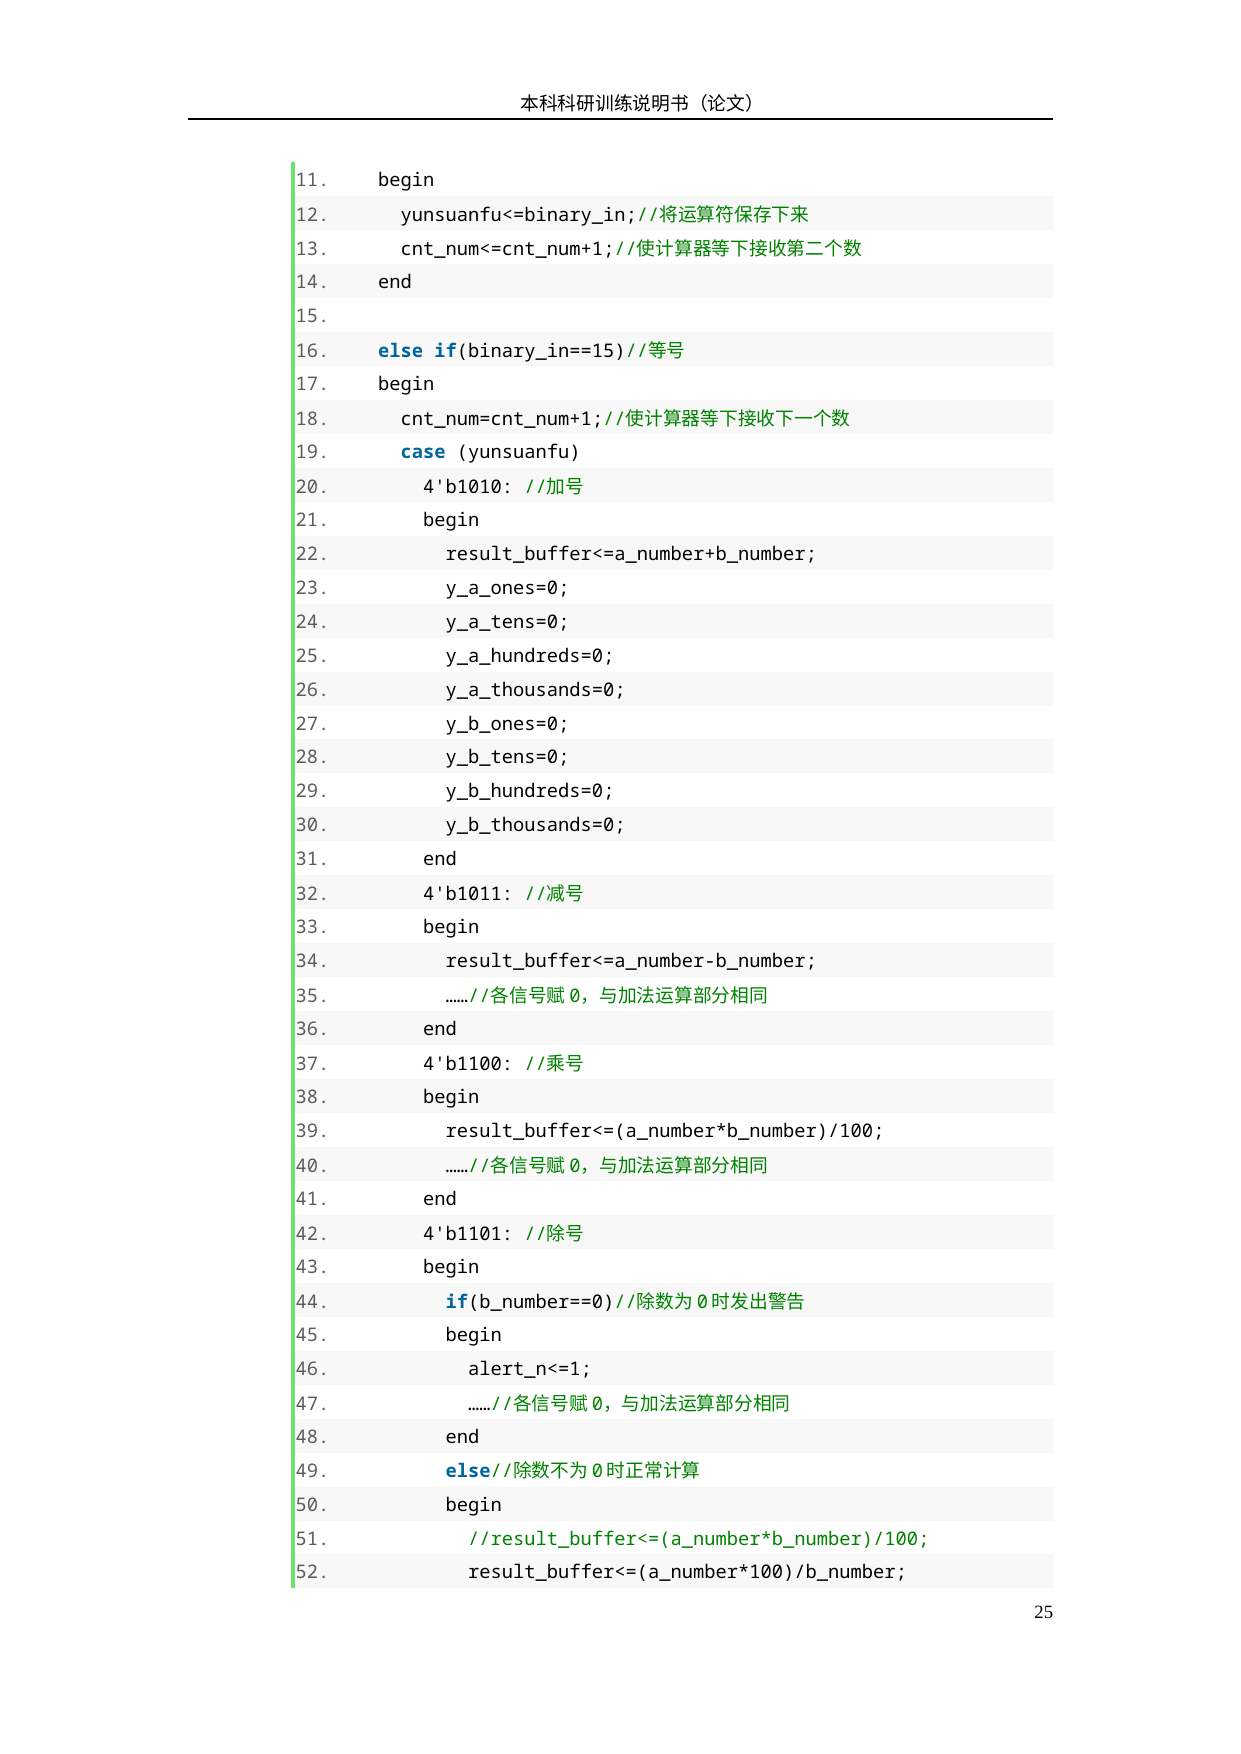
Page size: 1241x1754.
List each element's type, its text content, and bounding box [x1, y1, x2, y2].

list result_buffer<=(a_number*100)/b_number; [295, 1554, 1053, 1588]
list begin [295, 1079, 1053, 1113]
list ……//各信号赋0，与加法运算部分相同 [295, 1385, 1053, 1419]
list y_a_tens=0; [295, 604, 1053, 638]
list begin [295, 366, 1053, 400]
list begin [295, 909, 1053, 943]
list end [295, 1011, 1053, 1045]
list case (yunsuanfu) [295, 434, 1053, 468]
list if(b_number==0)//除数为0时发出警告 [295, 1283, 1053, 1317]
list //result_buffer<=(a_number*b_number)/100; [295, 1521, 1053, 1554]
list begin [295, 1249, 1053, 1283]
list end [295, 1181, 1053, 1215]
list 4'b1101: //除号 [295, 1215, 1053, 1249]
list yunsuanfu<=binary_in;//将运算符保存下来 [295, 196, 1053, 230]
list end [295, 1419, 1053, 1453]
list y_a_thousands=0; [295, 672, 1053, 706]
list begin [295, 502, 1053, 536]
list cnt_num=cnt_num+1;//使计算器等下接收下一个数 [295, 400, 1053, 434]
list y_a_hundreds=0; [295, 638, 1053, 672]
list y_b_thousands=0; [295, 807, 1053, 841]
list 4'b1011: //减号 [295, 875, 1053, 909]
list result_buffer<=(a_number*b_number)/100; [295, 1113, 1053, 1147]
list cnt_num<=cnt_num+1;//使计算器等下接收第二个数 [295, 230, 1053, 264]
list begin [295, 1317, 1053, 1351]
list y_b_tens=0; [295, 739, 1053, 773]
list else if(binary_in==15)//等号 [295, 332, 1053, 366]
list alert_n<=1; [295, 1351, 1053, 1385]
list begin [295, 1487, 1053, 1521]
list end [295, 264, 1053, 298]
list end [295, 841, 1053, 875]
list begin [295, 162, 1053, 196]
list y_b_hundreds=0; [295, 773, 1053, 807]
list result_buffer<=a_number-b_number; [295, 943, 1053, 977]
list ……//各信号赋0，与加法运算部分相同 [295, 977, 1053, 1011]
list 4'b1100: //乘号 [295, 1045, 1053, 1079]
list 4'b1010: //加号 [295, 468, 1053, 502]
list else//除数不为0时正常计算 [295, 1453, 1053, 1487]
list y_a_ones=0; [295, 570, 1053, 604]
list ……//各信号赋0，与加法运算部分相同 [295, 1147, 1053, 1181]
list y_b_ones=0; [295, 706, 1053, 739]
list result_buffer<=a_number+b_number; [295, 536, 1053, 570]
